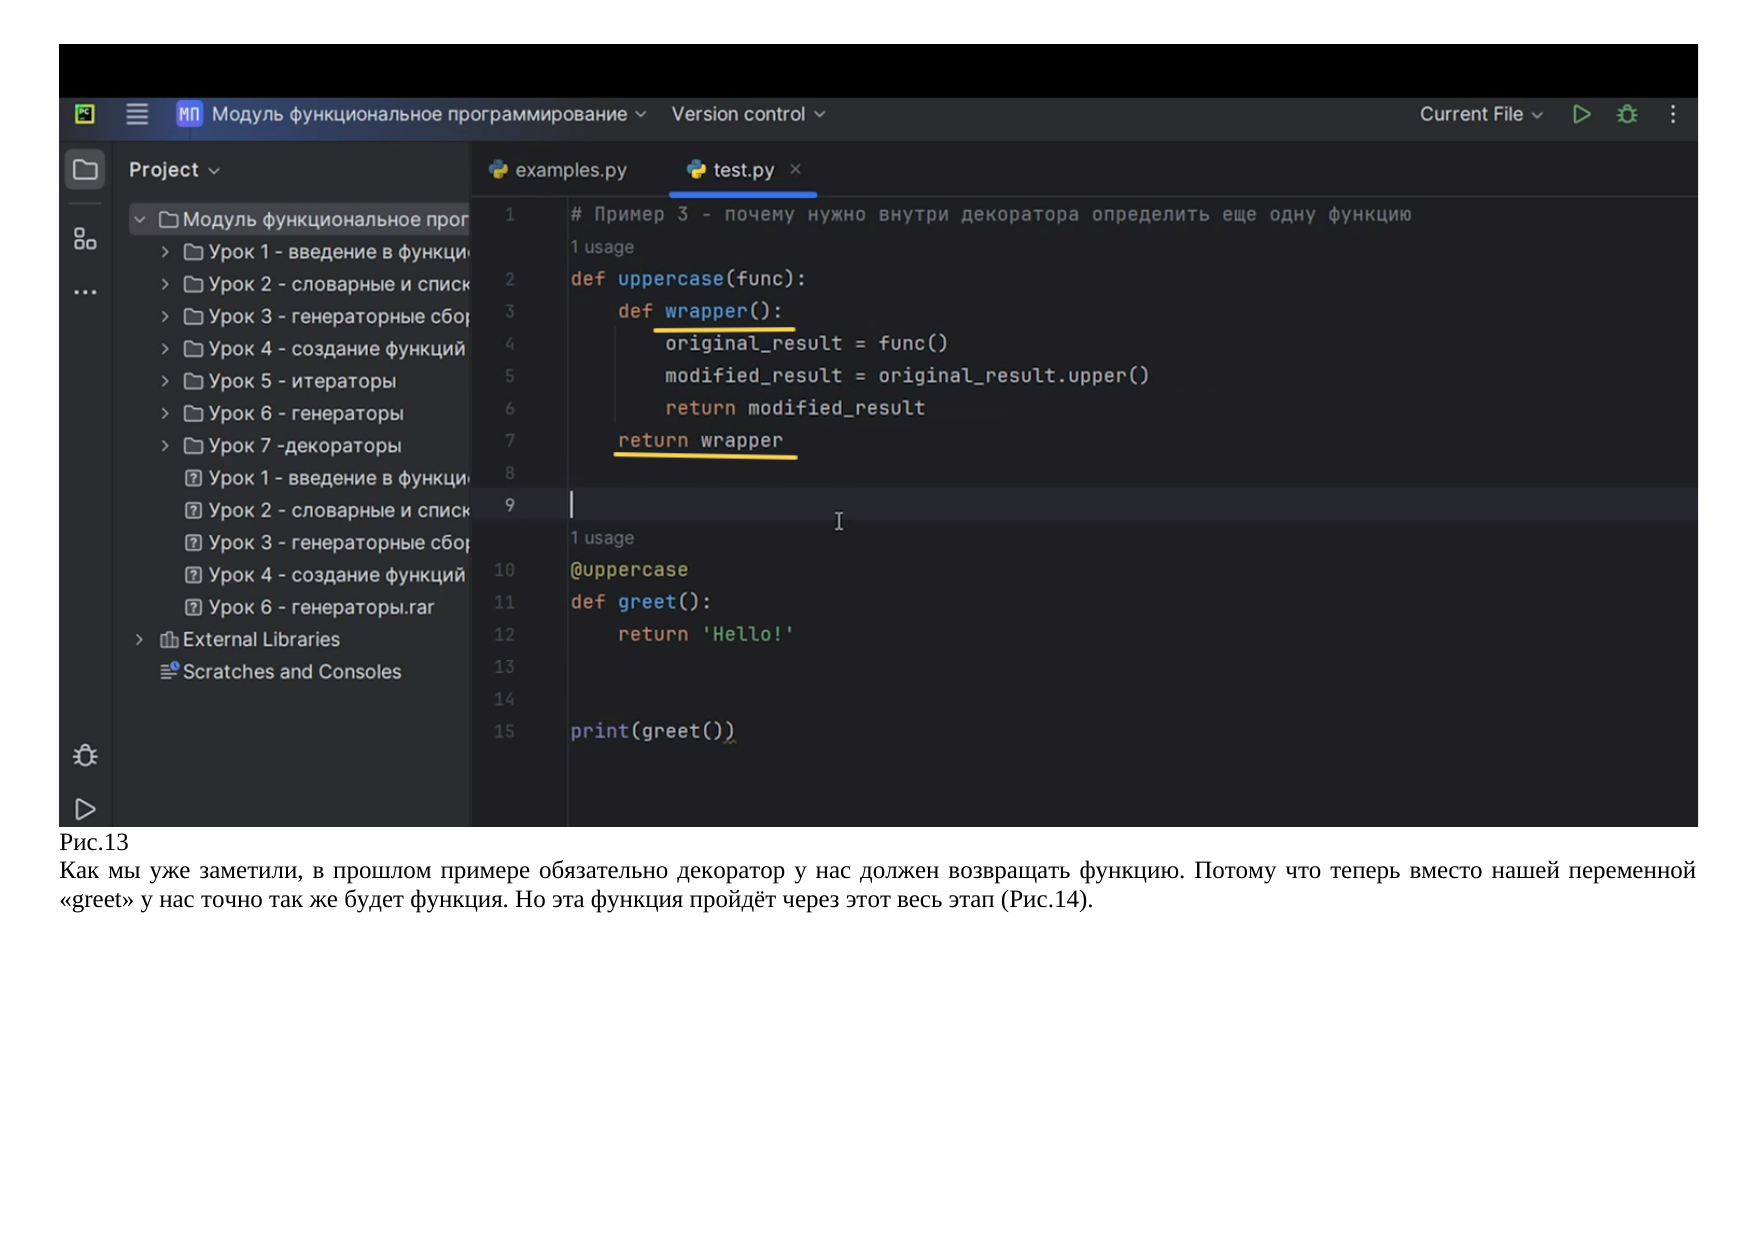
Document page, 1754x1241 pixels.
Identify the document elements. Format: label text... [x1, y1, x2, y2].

text Рис.13 [59, 827, 1698, 856]
picture [59, 44, 1699, 827]
text Как мы уже заметили, в прошлом примере обязательно декоратор у нас должен возвращать функцию. Потому что теперь вместо нашей переменной «greet» у нас точно так же будет функция. Но эта функция пройдёт через этот весь этап (Рис.14). [59, 856, 1698, 913]
